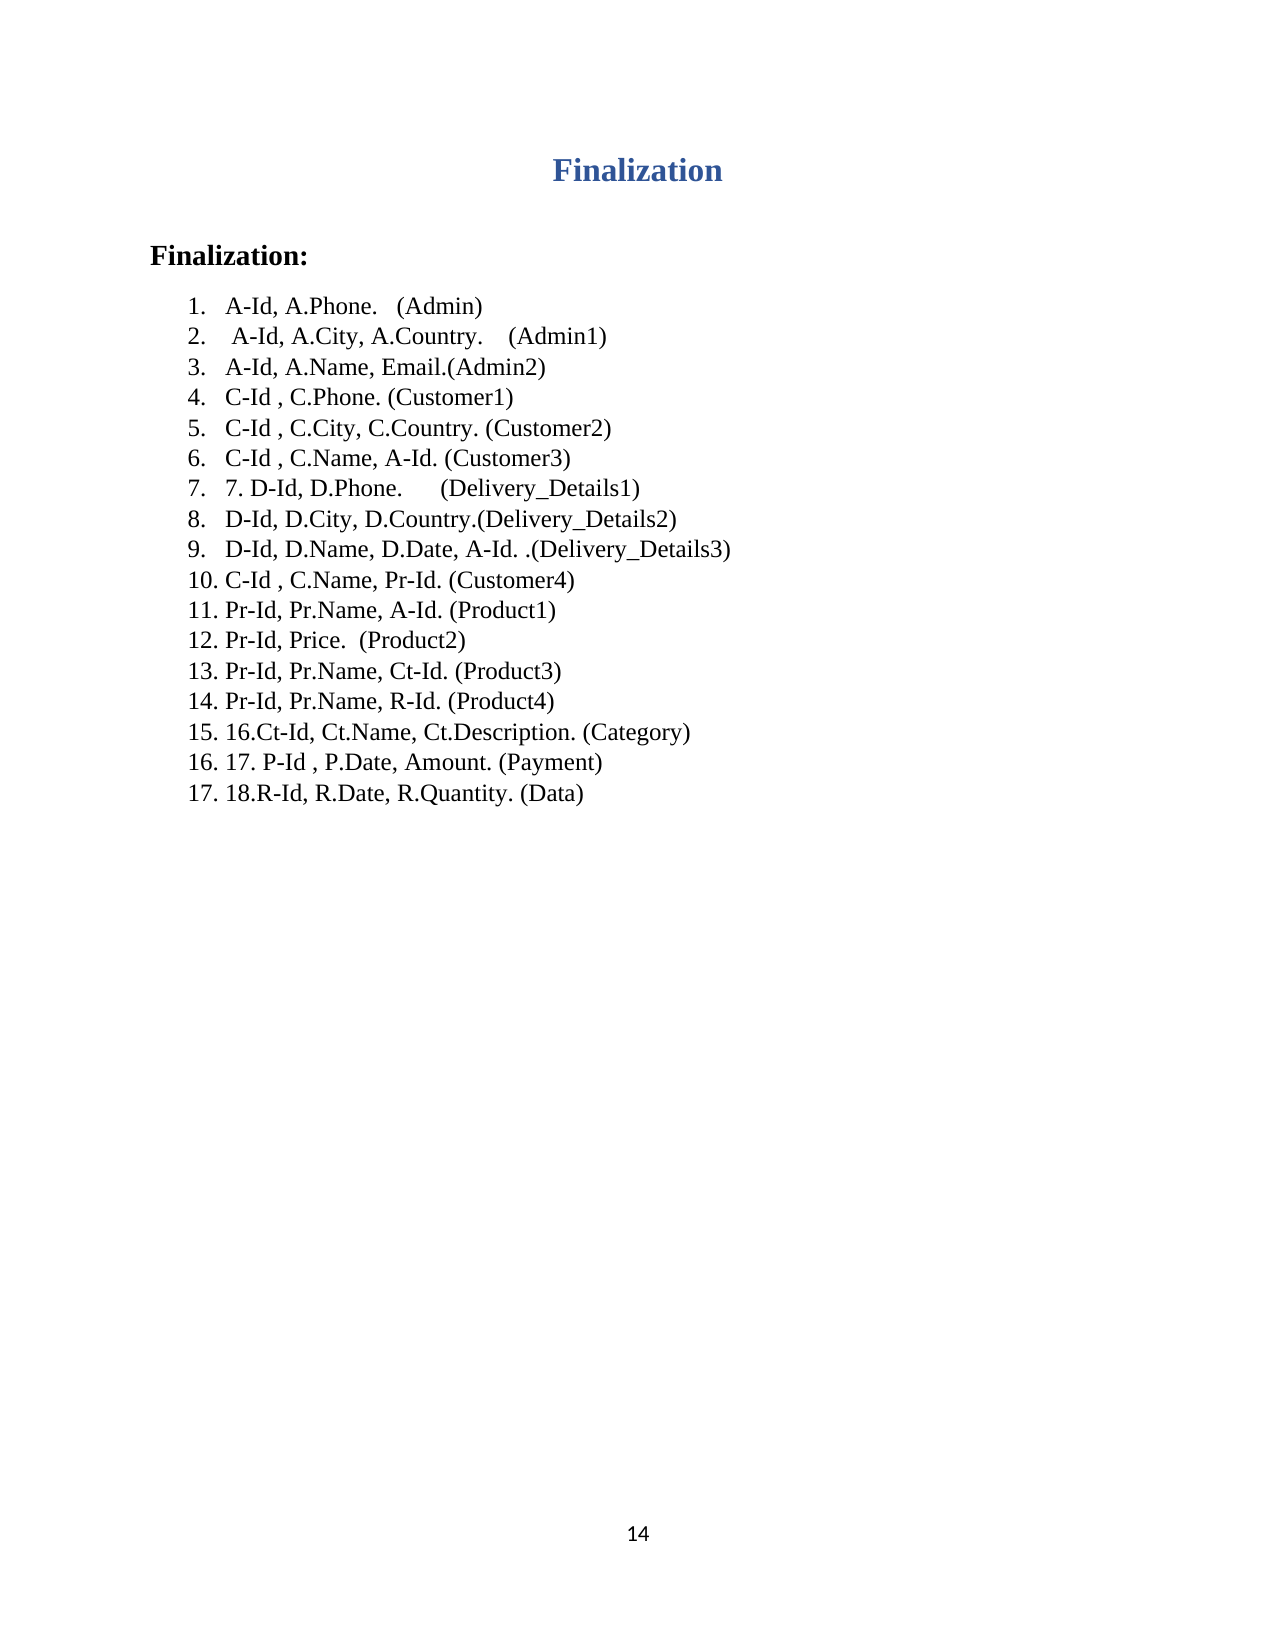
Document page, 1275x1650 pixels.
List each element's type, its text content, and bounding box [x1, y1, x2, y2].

subtitle Finalization [150, 150, 1125, 188]
list C-Id , C.Phone. (Customer1) [187, 382, 1125, 411]
list A-Id, A.Name, Email.(Admin2) [187, 352, 1125, 381]
list Pr-Id, Price. (Product2) [187, 626, 1125, 654]
list Pr-Id, Pr.Name, A-Id. (Product1) [187, 595, 1125, 624]
list D-Id, D.Name, D.Date, A-Id. .(Delivery_Details3) [187, 534, 1125, 563]
list A-Id, A.City, A.Country. (Admin1) [187, 321, 1125, 350]
list 18.R-Id, R.Date, R.Quantity. (Data) [187, 778, 1125, 806]
list 17. P-Id , P.Date, Amount. (Payment) [187, 747, 1125, 776]
list C-Id , C.City, C.Country. (Customer2) [187, 413, 1125, 441]
list A-Id, A.Phone. (Admin) [187, 291, 1125, 320]
list Pr-Id, Pr.Name, R-Id. (Product4) [187, 686, 1125, 715]
text Finalization: [150, 238, 1125, 272]
list 16.Ct-Id, Ct.Name, Ct.Description. (Category) [187, 717, 1125, 746]
list 7. D-Id, D.Phone. (Delivery_Details1) [187, 473, 1125, 502]
list C-Id , C.Name, A-Id. (Customer3) [187, 443, 1125, 472]
list C-Id , C.Name, Pr-Id. (Customer4) [187, 565, 1125, 593]
list Pr-Id, Pr.Name, Ct-Id. (Product3) [187, 656, 1125, 685]
list D-Id, D.City, D.Country.(Delivery_Details2) [187, 504, 1125, 533]
